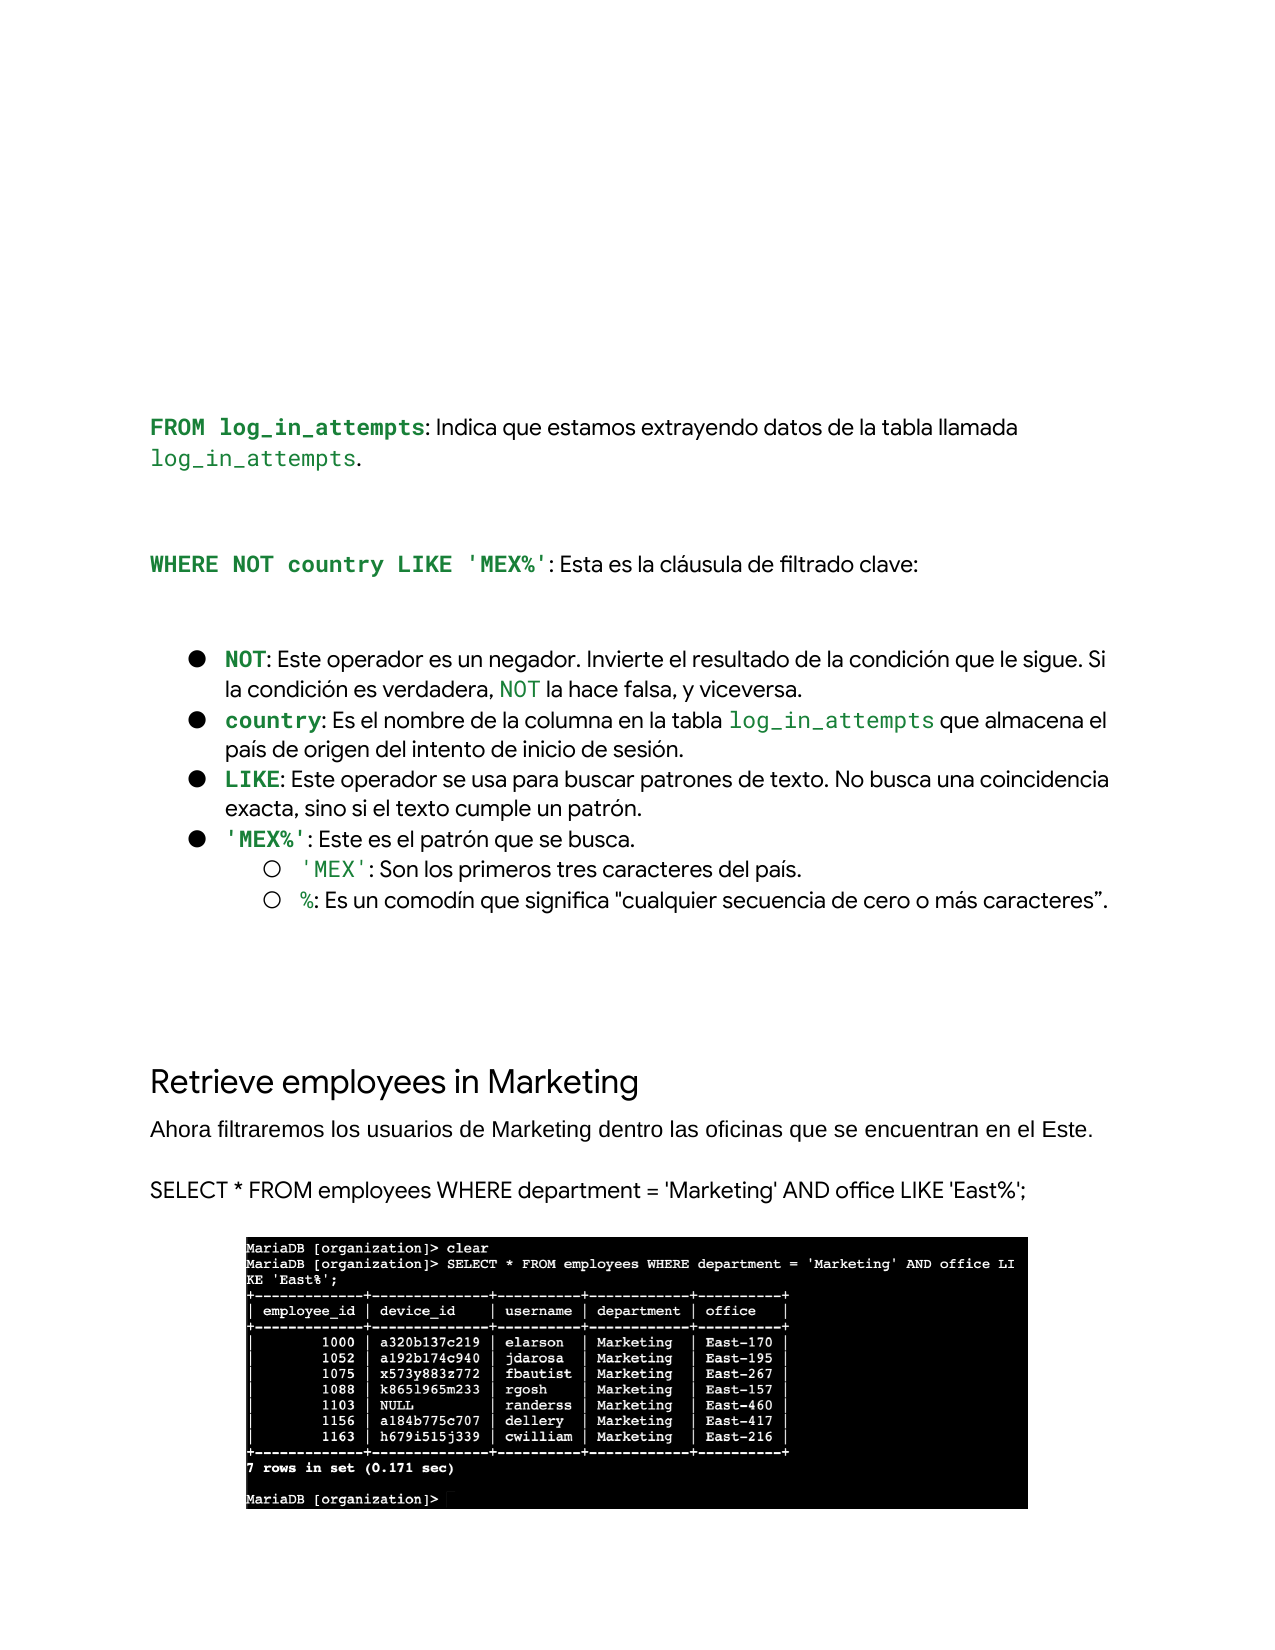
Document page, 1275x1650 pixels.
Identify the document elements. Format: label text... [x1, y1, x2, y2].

subtitle FROM log_in_attempts: Indica que estamos extrayendo datos de la tabla llamada log_in_attempts. [150, 412, 1125, 511]
subtitle NOT: Este operador es un negador. Invierte el resultado de la condición que le sigue. Si la condición es verdadera, NOT la hace falsa, y viceversa. [187, 643, 1125, 704]
text Ahora filtraremos los usuarios de Marketing dentro las oficinas que se encuentran en el Este. [150, 1116, 1125, 1142]
subtitle Retrieve employees in Marketing [150, 1061, 1125, 1103]
subtitle LIKE: Este operador se usa para buscar patrones de texto. No busca una coincidencia exacta, sino si el texto cumple un patrón. [187, 763, 1125, 823]
picture [246, 1237, 1028, 1509]
subtitle 'MEX%': Este es el patrón que se busca. [187, 823, 1125, 853]
text SELECT * FROM employees WHERE department = 'Marketing' AND office LIKE 'East%'; [150, 1176, 1125, 1205]
subtitle country: Es el nombre de la columna en la tabla log_in_attempts que almacena el país de origen del intento de inicio de sesión. [187, 704, 1125, 763]
subtitle 'MEX': Son los primeros tres caracteres del país. [262, 853, 1125, 884]
subtitle %: Es un comodín que significa "cualquier secuencia de cero o más caracteres”. [262, 884, 1125, 915]
subtitle WHERE NOT country LIKE 'MEX%': Esta es la cláusula de filtrado clave: [150, 549, 1125, 618]
